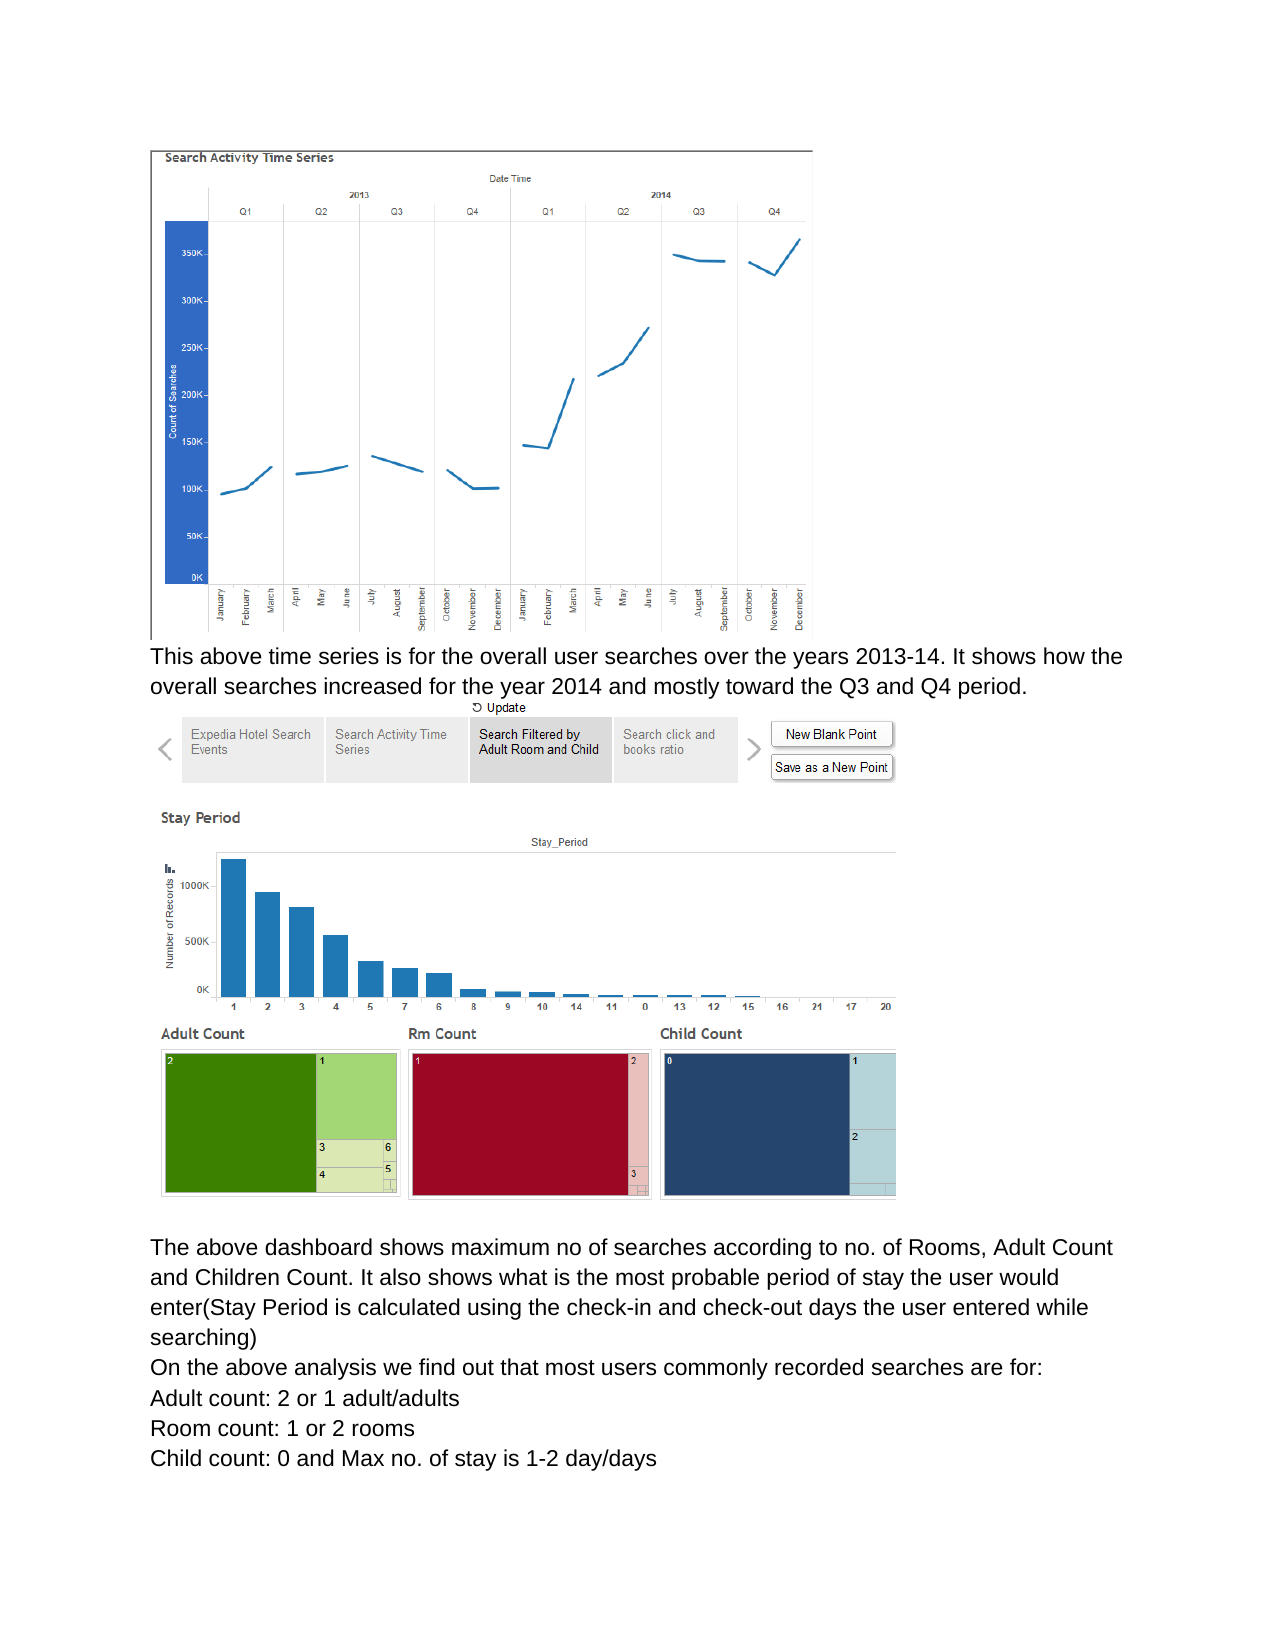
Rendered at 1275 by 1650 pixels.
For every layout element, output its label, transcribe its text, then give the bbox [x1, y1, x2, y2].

picture [150, 703, 903, 1226]
text On the above analysis we find out that most users commonly recorded searches are for: [150, 1354, 1125, 1381]
text Room count: 1 or 2 rooms [150, 1415, 1125, 1441]
text Adult count: 2 or 1 adult/adults [150, 1384, 1125, 1411]
picture [150, 150, 813, 640]
text This above time series is for the overall user searches over the years 2013-14. It shows how the overall searches increased for the year 2014 and mostly toward the Q3 and Q4 period. [150, 643, 1125, 699]
text Child count: 0 and Max no. of stay is 1-2 day/days [150, 1445, 1125, 1471]
